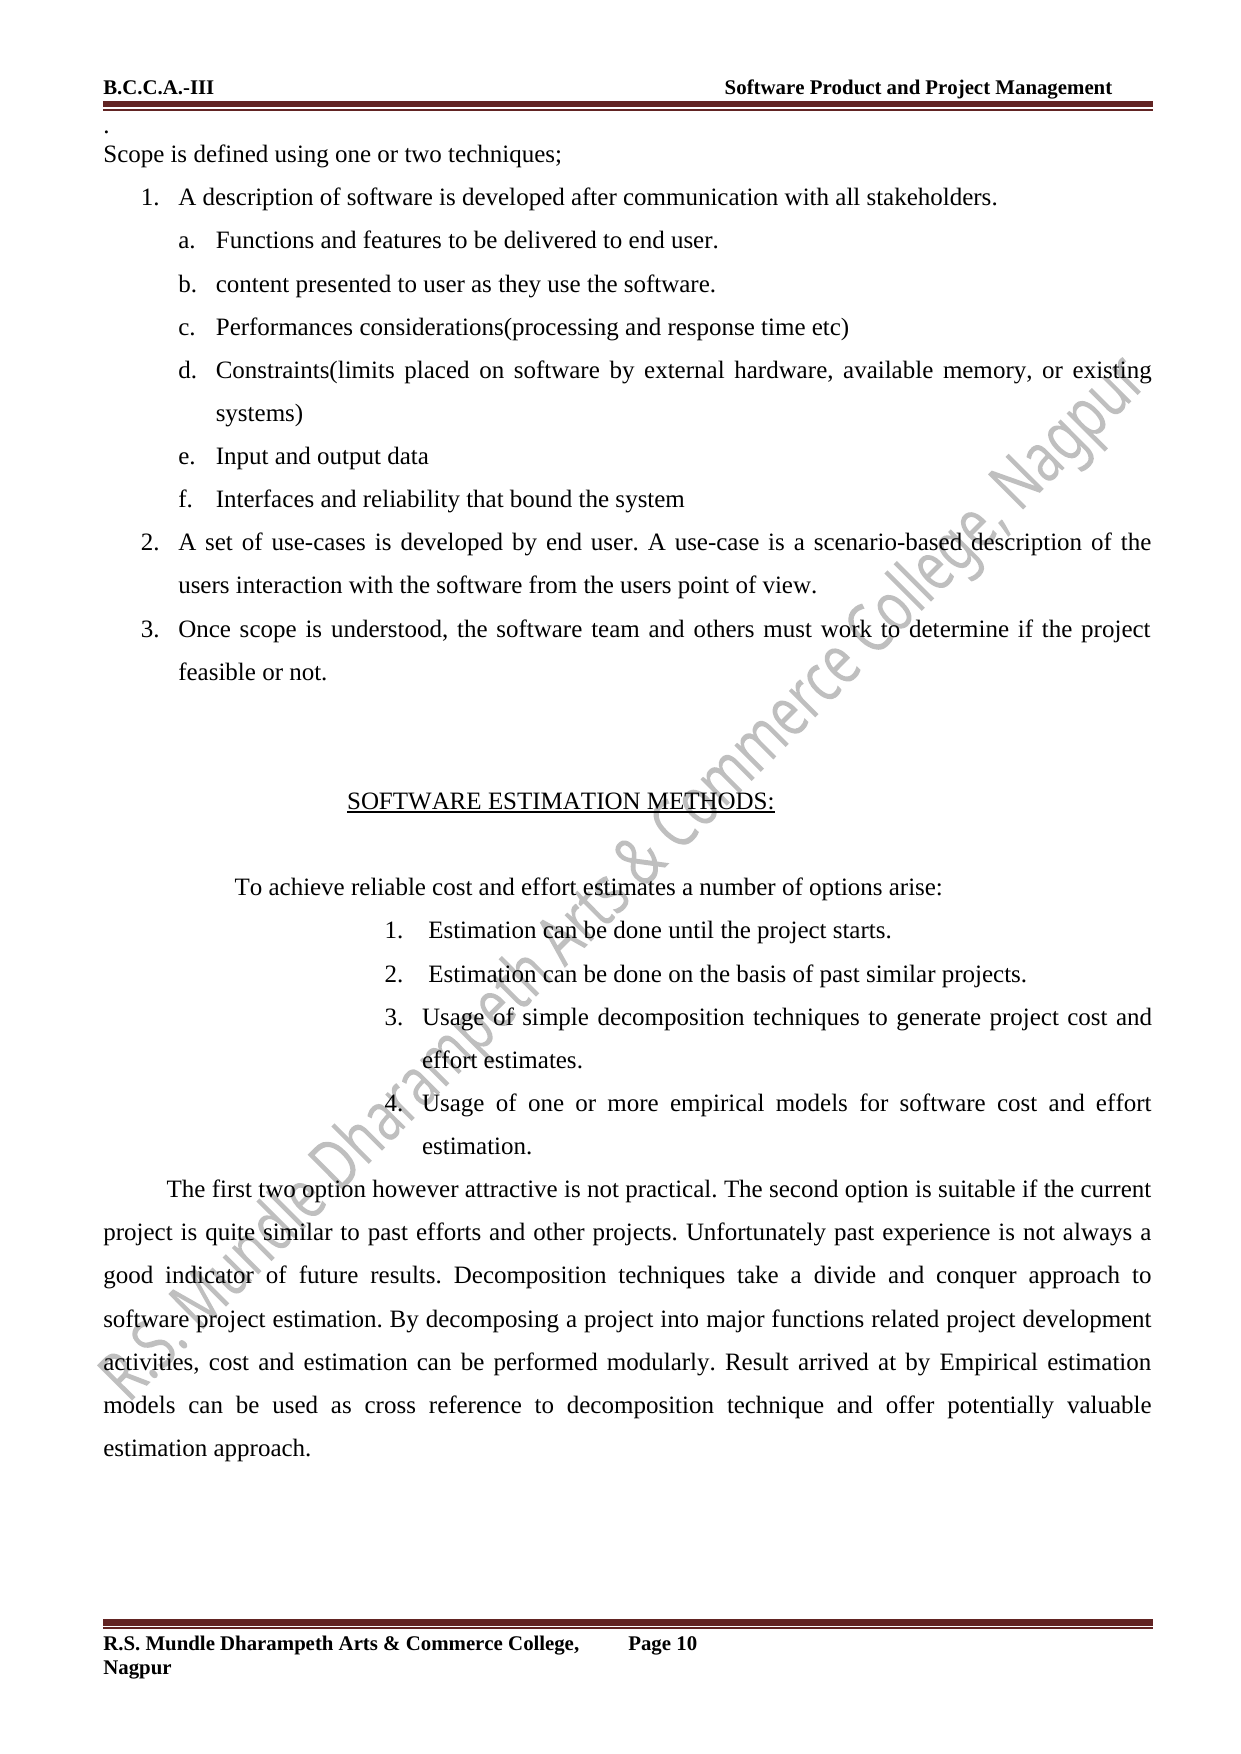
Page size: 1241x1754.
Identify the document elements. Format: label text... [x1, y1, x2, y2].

list A set of use-cases is developed by end user. A use-case is a scenario-based description of the users interaction with the software from the users point of view. [141, 527, 1153, 599]
list A description of software is developed after communication with all stakeholders. [141, 182, 1153, 211]
text Scope is defined using one or two techniques; [103, 139, 1153, 168]
list Usage of simple decomposition techniques to generate project cost and effort estimates. [384, 1002, 1153, 1074]
list Usage of one or more empirical models for software cost and effort estimation. [384, 1088, 1153, 1160]
list Estimation can be done until the project starts. [384, 916, 1153, 944]
list Functions and features to be delivered to end user. [178, 226, 1153, 254]
list Constraints(limits placed on software by external hardware, available memory, or existing systems) [178, 355, 1153, 427]
text SOFTWARE ESTIMATION METHODS: [347, 786, 1153, 815]
list Performances considerations(processing and response time etc) [178, 312, 1153, 341]
list Input and output data [178, 441, 1153, 470]
text The first two option however attractive is not practical. The second option is suitable if the current project is quite similar to past efforts and other projects. Unfortunately past experience is not always a good indicator of future results. Decomposition techniques take a divide and conquer approach to software project estimation. By decomposing a project into major functions related project development activities, cost and estimation can be performed modularly. Result arrived at by Empirical estimation models can be used as cross reference to decomposition technique and offer potentially valuable estimation approach. [103, 1174, 1153, 1462]
list Interfaces and reliability that bound the system [178, 484, 1153, 513]
text To achieve reliable cost and effort estimates a number of options arise: [103, 872, 1153, 901]
list content presented to user as they use the software. [178, 269, 1153, 297]
list Once scope is understood, the software team and others must work to determine if the project feasible or not. [141, 614, 1153, 686]
list Estimation can be done on the basis of past similar projects. [384, 959, 1153, 987]
